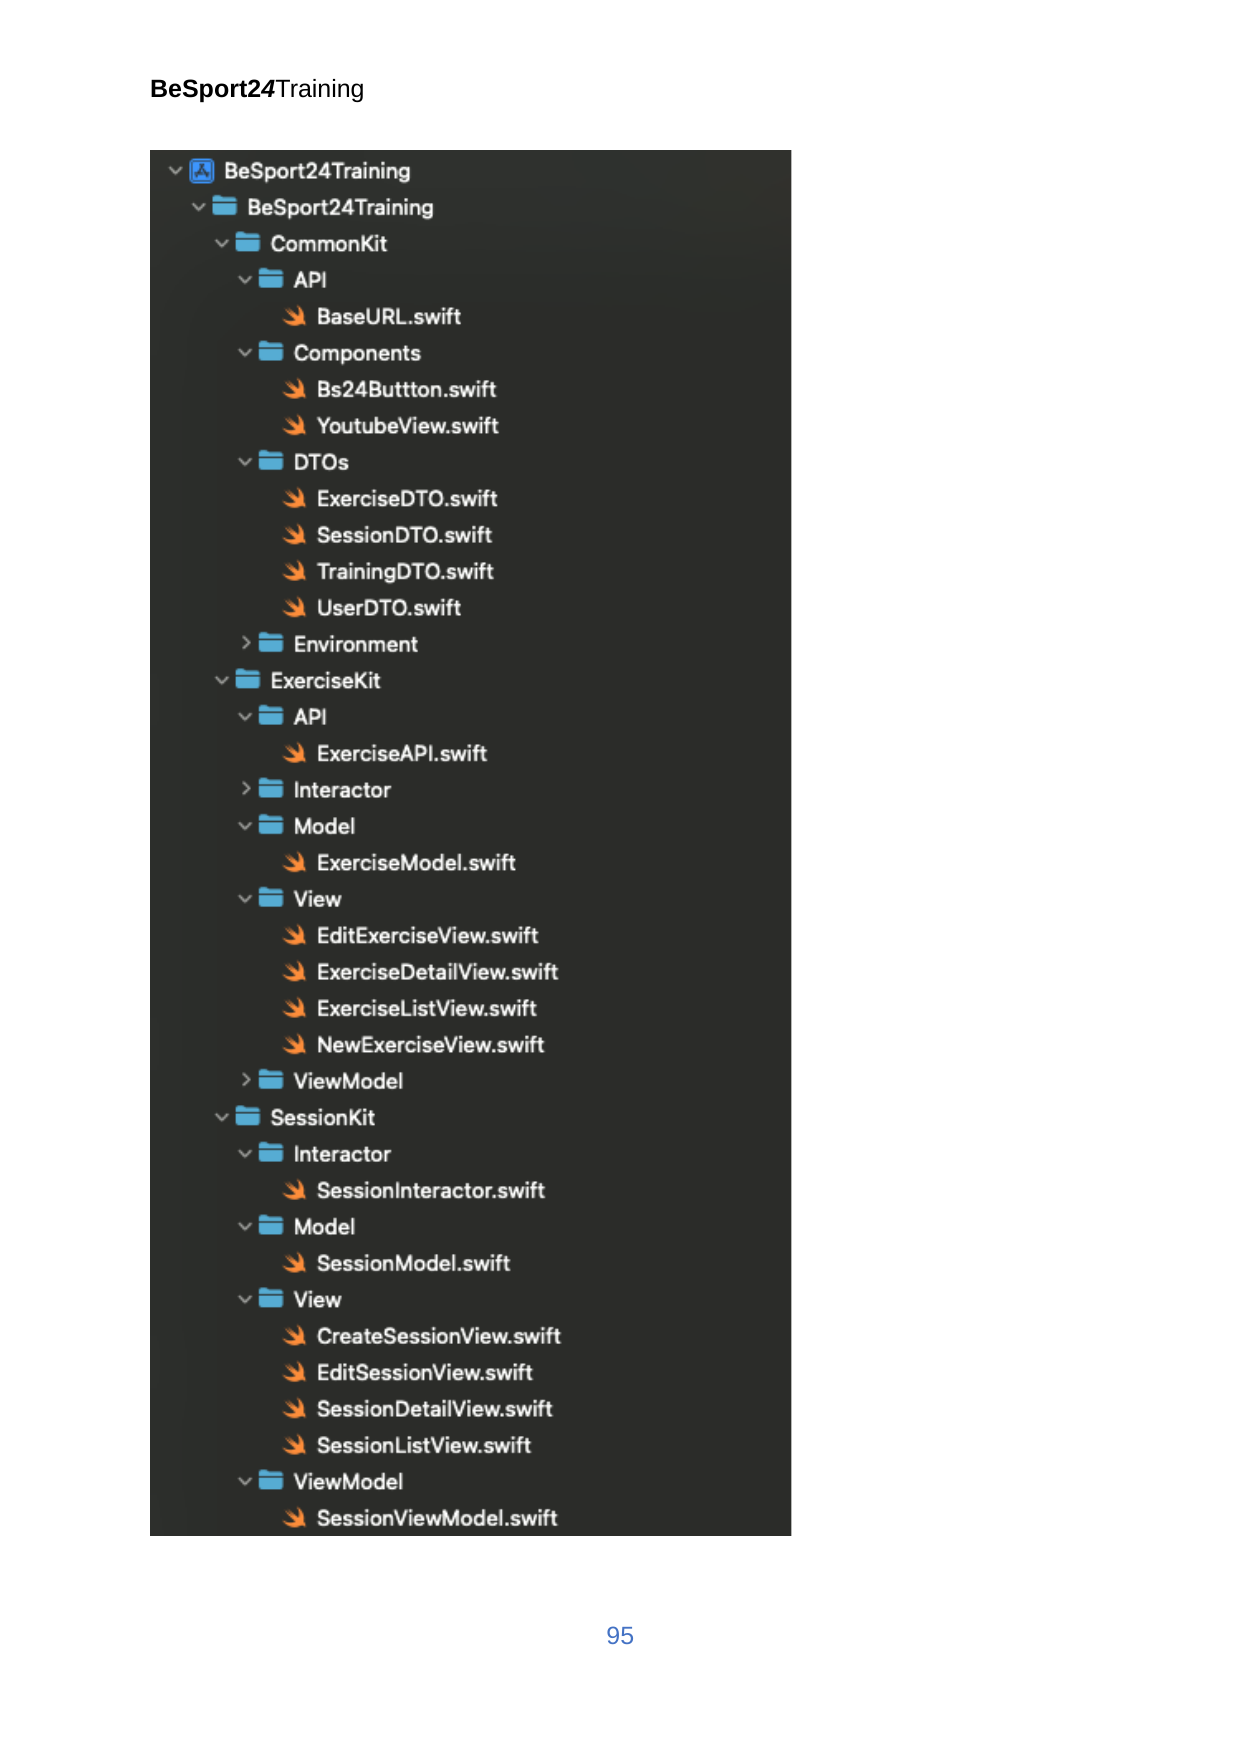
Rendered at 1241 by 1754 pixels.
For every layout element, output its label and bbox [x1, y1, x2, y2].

picture [150, 150, 792, 1536]
